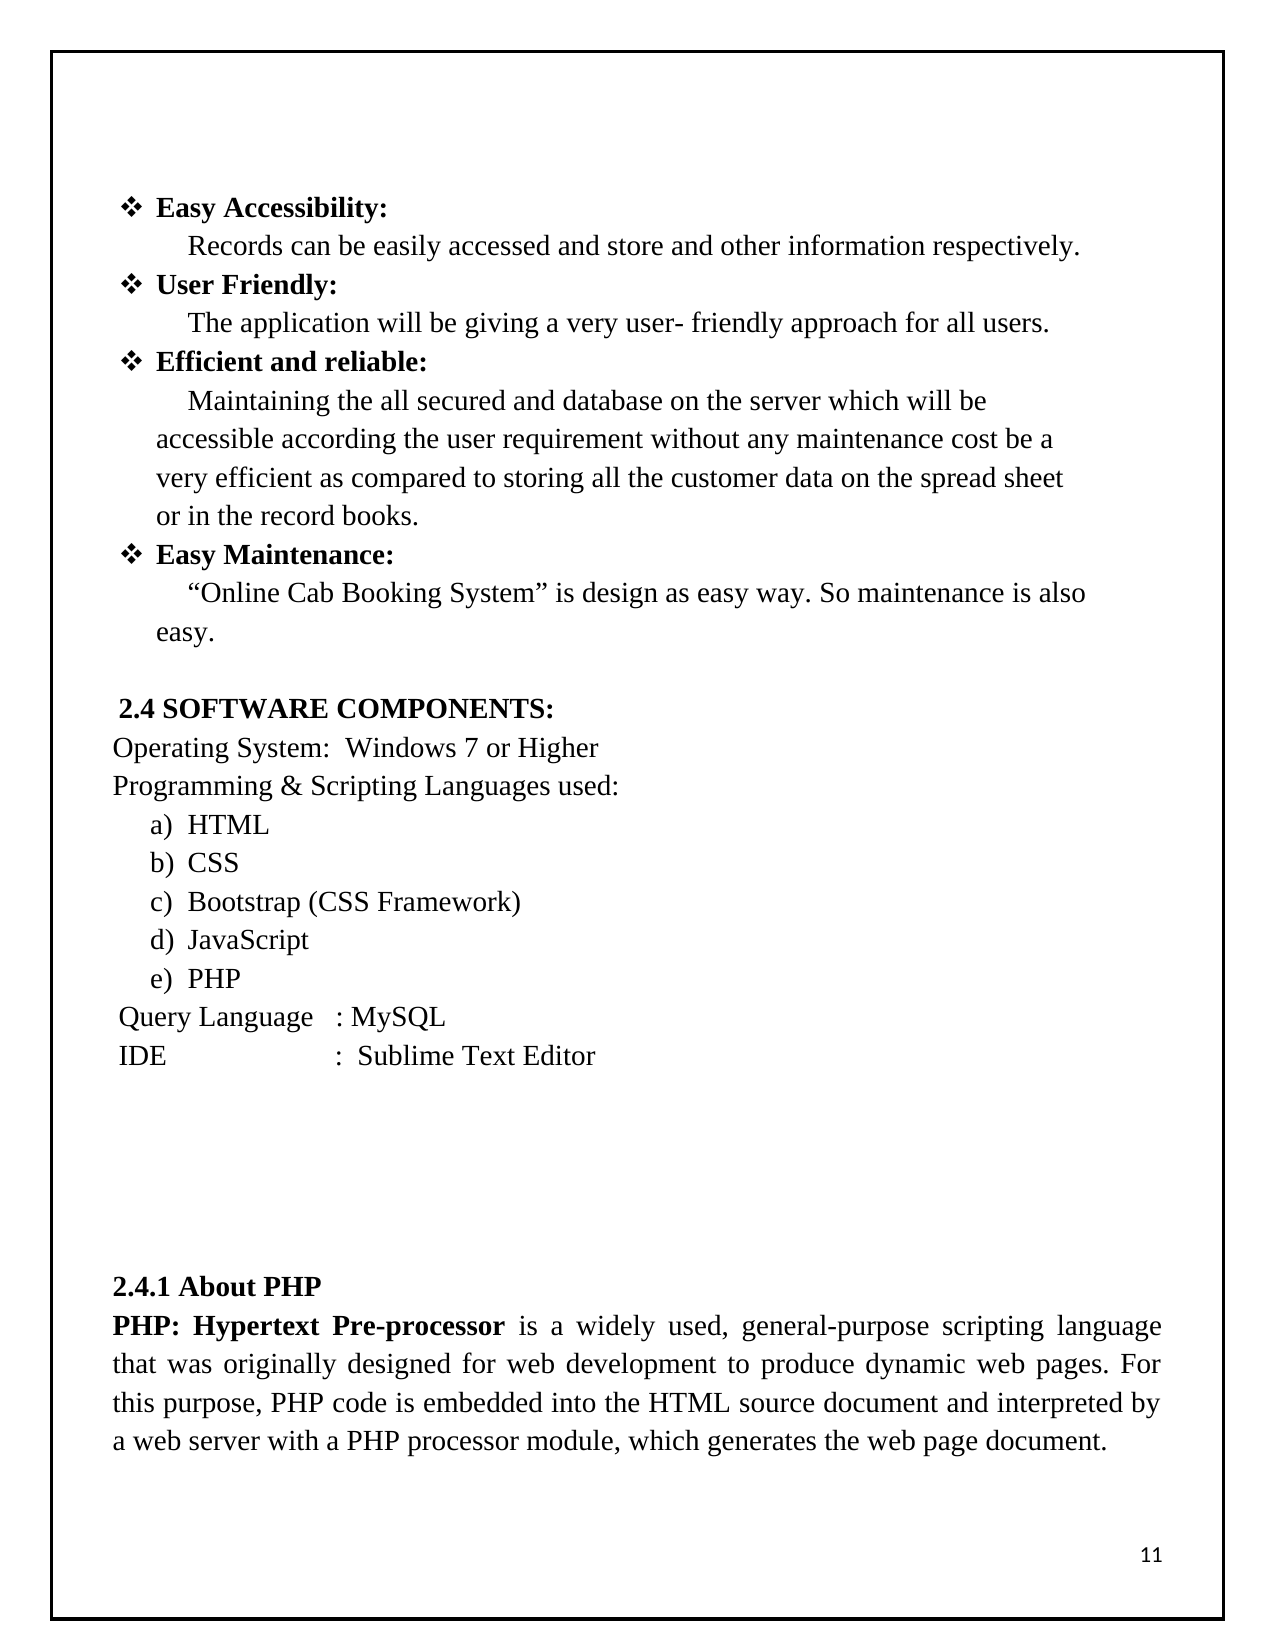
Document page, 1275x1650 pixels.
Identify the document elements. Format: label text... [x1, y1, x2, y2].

list Bootstrap (CSS Framework) [150, 884, 1162, 917]
text Query Language : MySQL [118, 999, 1088, 1033]
list PHP [150, 961, 1162, 994]
text 2.4 SOFTWARE COMPONENTS: [118, 691, 1162, 725]
list JavaScript [150, 922, 1162, 956]
list “Online Cab Booking System” is design as easy way. So maintenance is also easy. [156, 576, 1088, 648]
list Records can be easily accessed and store and other information respectively. [156, 228, 1123, 262]
list Maintaining the all secured and database on the server which will be accessible according the user requirement without any maintenance cost be a very efficient as compared to storing all the customer data on the spread sheet or in the record books. [156, 383, 1088, 532]
list HTML [150, 807, 1162, 840]
text Programming & Scripting Languages used: [112, 768, 1162, 802]
list CSS [150, 845, 1162, 879]
text 2.4.1 About PHP [112, 1269, 1162, 1303]
list Easy Maintenance: [118, 537, 1123, 571]
text PHP: Hypertext Pre-processor is a widely used, general-purpose scripting language that was originally designed for web development to produce dynamic web pages. For this purpose, PHP code is embedded into the HTML source document and interpreted by a web server with a PHP processor module, which generates the web page document. [112, 1308, 1162, 1457]
list The application will be giving a very user- friendly approach for all users. [156, 306, 1088, 339]
text Operating System: Windows 7 or Higher [112, 730, 1162, 763]
list Easy Accessibility: [118, 190, 1123, 223]
list User Friendly: [118, 267, 1123, 301]
text IDE : Sublime Text Editor [118, 1038, 1088, 1072]
list Efficient and reliable: [118, 344, 1123, 378]
